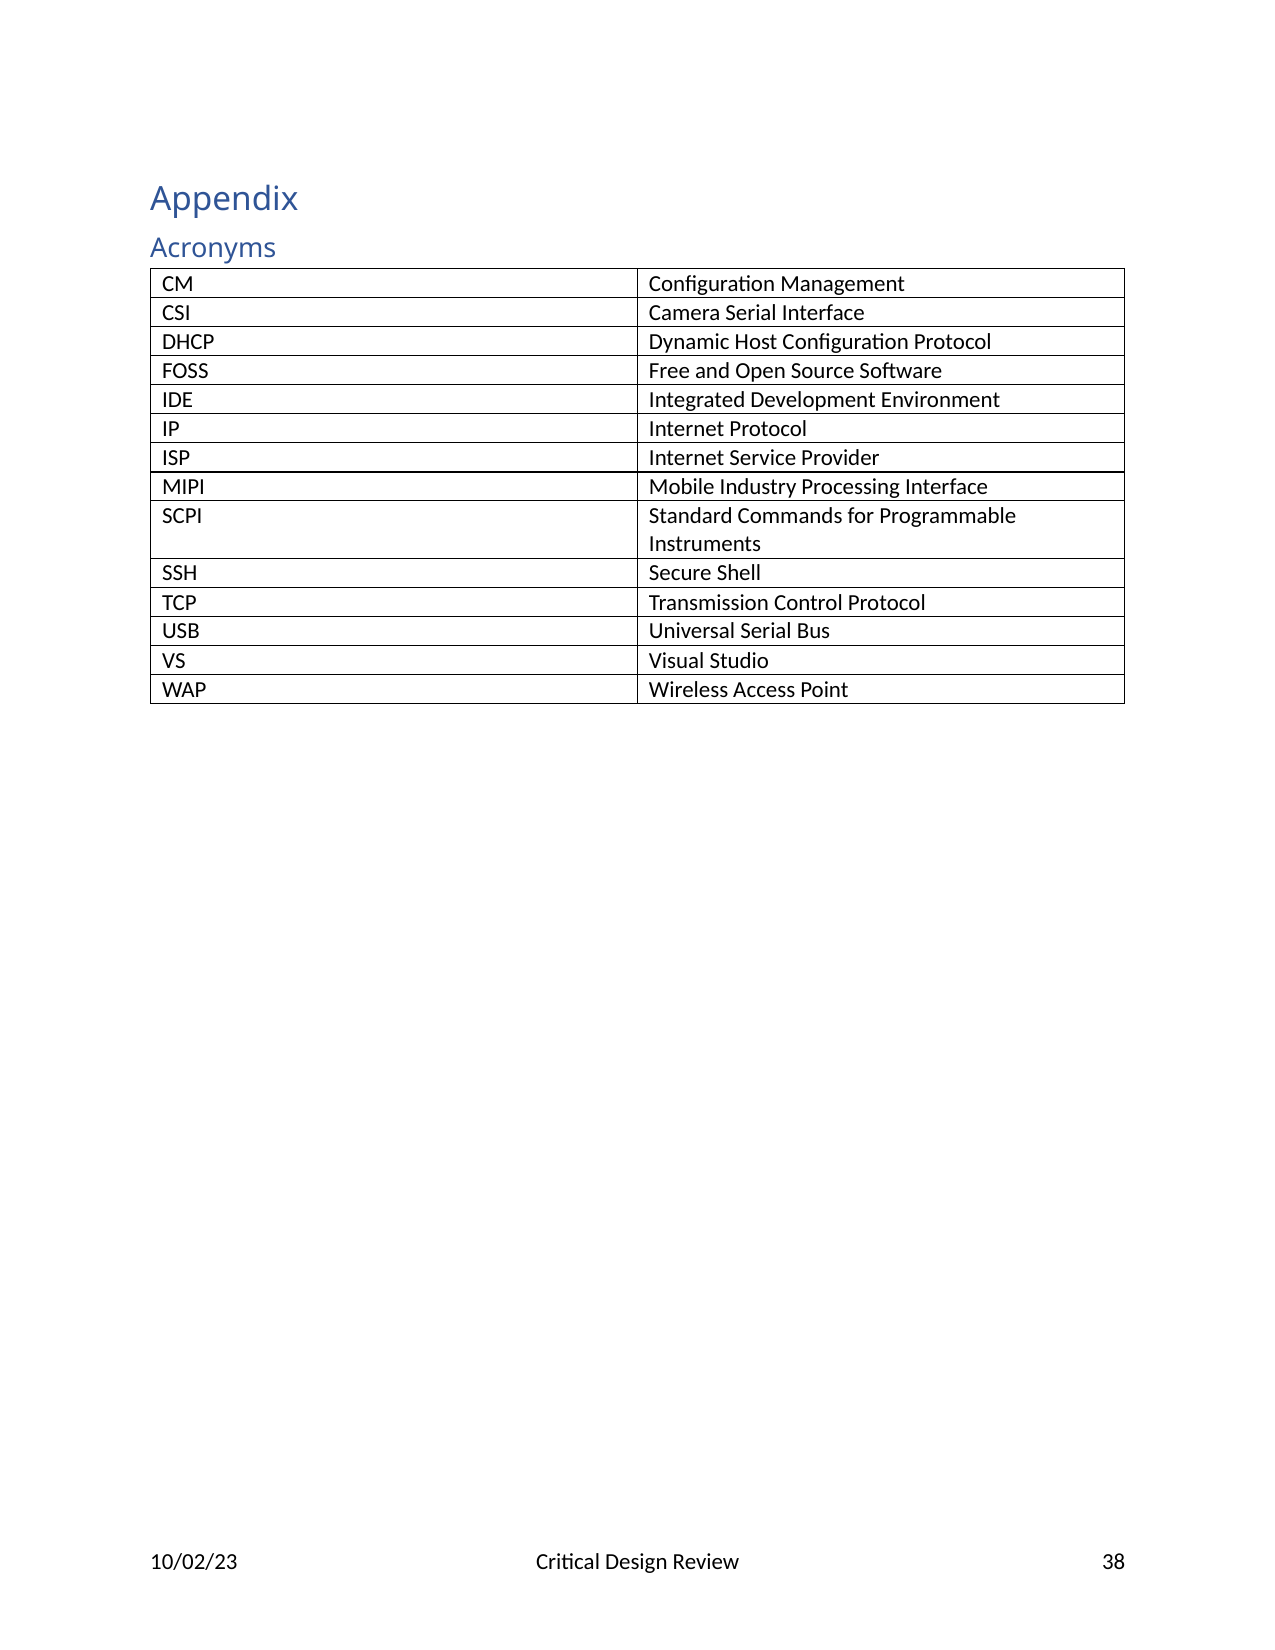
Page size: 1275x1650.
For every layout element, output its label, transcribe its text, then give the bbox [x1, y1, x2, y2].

table_cell ISP [151, 443, 637, 471]
subtitle Acronyms [150, 228, 1125, 265]
table_header Configuration Management [638, 269, 1124, 297]
table_cell Free and Open Source Software [638, 356, 1124, 384]
subtitle Appendix [150, 175, 1125, 220]
table_cell Mobile Industry Processing Interface [638, 473, 1124, 500]
table_cell DHCP [151, 327, 637, 355]
table_cell FOSS [151, 356, 637, 384]
table_cell Visual Studio [638, 646, 1124, 674]
table_cell WAP [151, 675, 637, 703]
table_cell Internet Service Provider [638, 443, 1124, 471]
table_cell SSH [151, 559, 637, 587]
table_cell Camera Serial Interface [638, 298, 1124, 326]
table_cell IP [151, 414, 637, 442]
table_cell Dynamic Host Configuration Protocol [638, 327, 1124, 355]
table_cell MIPI [151, 473, 637, 500]
table_cell Integrated Development Environment [638, 385, 1124, 413]
table_cell Standard Commands for Programmable Instruments [638, 501, 1124, 557]
table_cell VS [151, 646, 637, 674]
table_cell Internet Protocol [638, 414, 1124, 442]
table_cell Wireless Access Point [638, 675, 1124, 703]
table_cell USB [151, 617, 637, 645]
table_header CM [151, 269, 637, 297]
table_cell SCPI [151, 501, 637, 557]
table_cell Transmission Control Protocol [638, 588, 1124, 616]
table_cell TCP [151, 588, 637, 616]
table_cell IDE [151, 385, 637, 413]
table_cell Universal Serial Bus [638, 617, 1124, 645]
table_cell CSI [151, 298, 637, 326]
table_cell Secure Shell [638, 559, 1124, 587]
